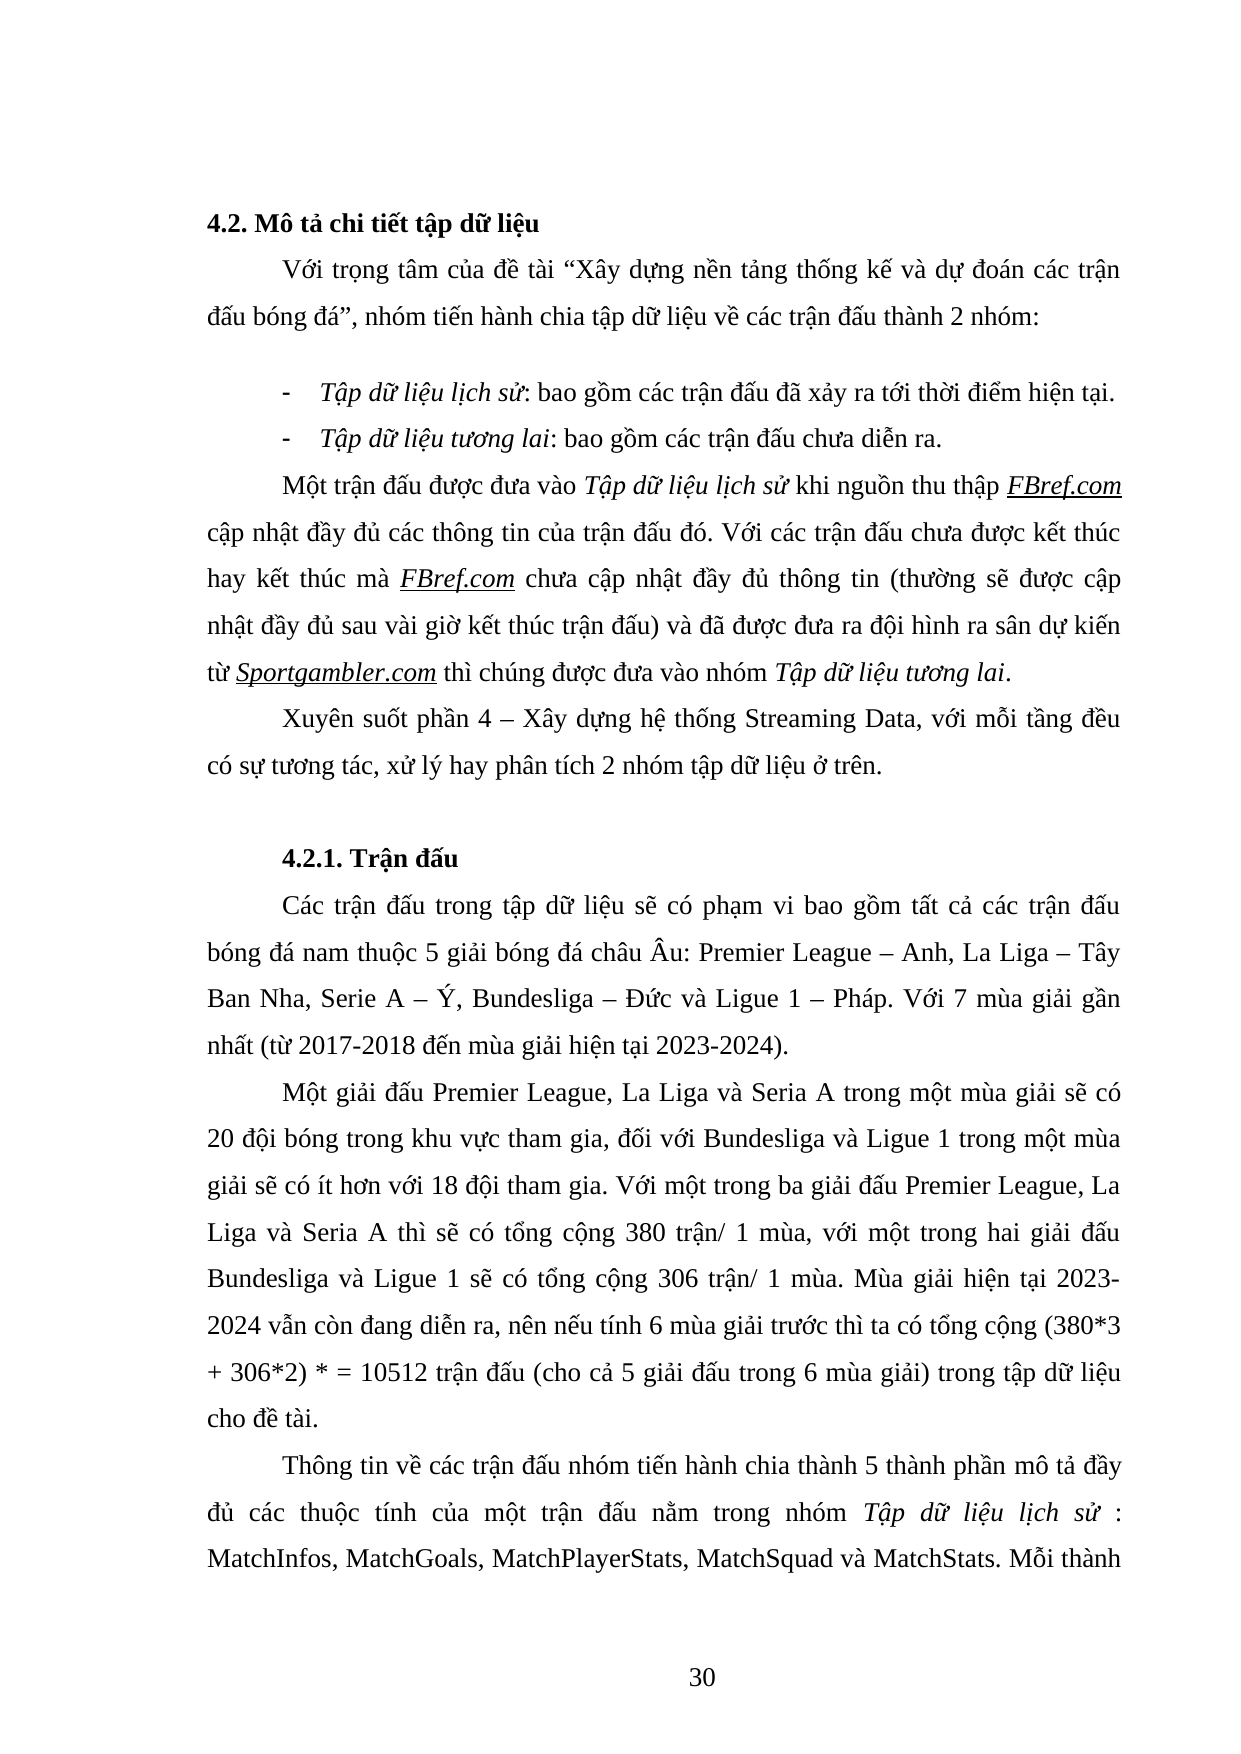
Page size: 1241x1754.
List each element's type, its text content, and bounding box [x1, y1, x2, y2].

text Các trận đấu trong tập dữ liệu sẽ có phạm vi bao gồm tất cả các trận đấu bóng đá nam thuộc 5 giải bóng đá châu Âu: Premier League – Anh, La Liga – Tây Ban Nha, Serie A – Ý, Bundesliga – Đức và Ligue 1 – Pháp. Với 7 mùa giải gần nhất (từ 2017-2018 đến mùa giải hiện tại 2023-2024). [207, 918, 1122, 1089]
text Một trận đấu được đưa vào Tập dữ liệu lịch sử khi nguồn thu thập FBref.com cập nhật đầy đủ các thông tin của trận đấu đó. Với các trận đấu chưa được kết thúc hay kết thúc mà FBref.com chưa cập nhật đầy đủ thông tin (thường sẽ được cập nhật đầy đủ sau vài giờ kết thúc trận đấu) và đã được đưa ra đội hình ra sân dự kiến từ Sportgambler.com thì chúng được đưa vào nhóm Tập dữ liệu tương lai. [207, 498, 1122, 716]
text Xuyên suốt phần 4 – Xây dựng hệ thống Streaming Data, với mỗi tầng đều có sự tương tác, xử lý hay phân tích 2 nhóm tập dữ liệu ở trên. [207, 732, 1122, 809]
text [207, 1478, 1122, 1556]
list Tập dữ liệu tương lai: bao gồm các trận đấu chưa diễn ra. [282, 452, 1122, 483]
subtitle 4.2.1. Trận đấu [207, 872, 1122, 903]
subtitle 4.2. Mô tả chi tiết tập dữ liệu [207, 207, 1122, 238]
text Với trọng tâm của đề tài “Xây dựng nền tảng thống kế và dự đoán các trận đấu bóng đá”, nhóm tiến hành chia tập dữ liệu về các trận đấu thành 2 nhóm: [207, 253, 1122, 331]
list Tập dữ liệu lịch sử: bao gồm các trận đấu đã xảy ra tới thời điểm hiện tại. [282, 376, 1122, 407]
text Một giải đấu Premier League, La Liga và Seria A trong một mùa giải sẽ có 20 đội bóng trong khu vực tham gia, đối với Bundesliga và Ligue 1 trong một mùa giải sẽ có ít hơn với 18 đội tham gia. Với một trong ba giải đấu Premier League, La Liga và Seria A thì sẽ có tổng cộng 380 trận/ 1 mùa, với một trong hai giải đấu Bundesliga và Ligue 1 sẽ có tổng cộng 306 trận/ 1 mùa. Mùa giải hiện tại 2023-2024 vẫn còn đang diễn ra, nên nếu tính 6 mùa giải trước thì ta có tổng cộng (380*3 + 306*2) * = 10512 trận đấu (cho cả 5 giải đấu trong 6 mùa giải) trong tập dữ liệu cho đề tài. [207, 1105, 1122, 1463]
